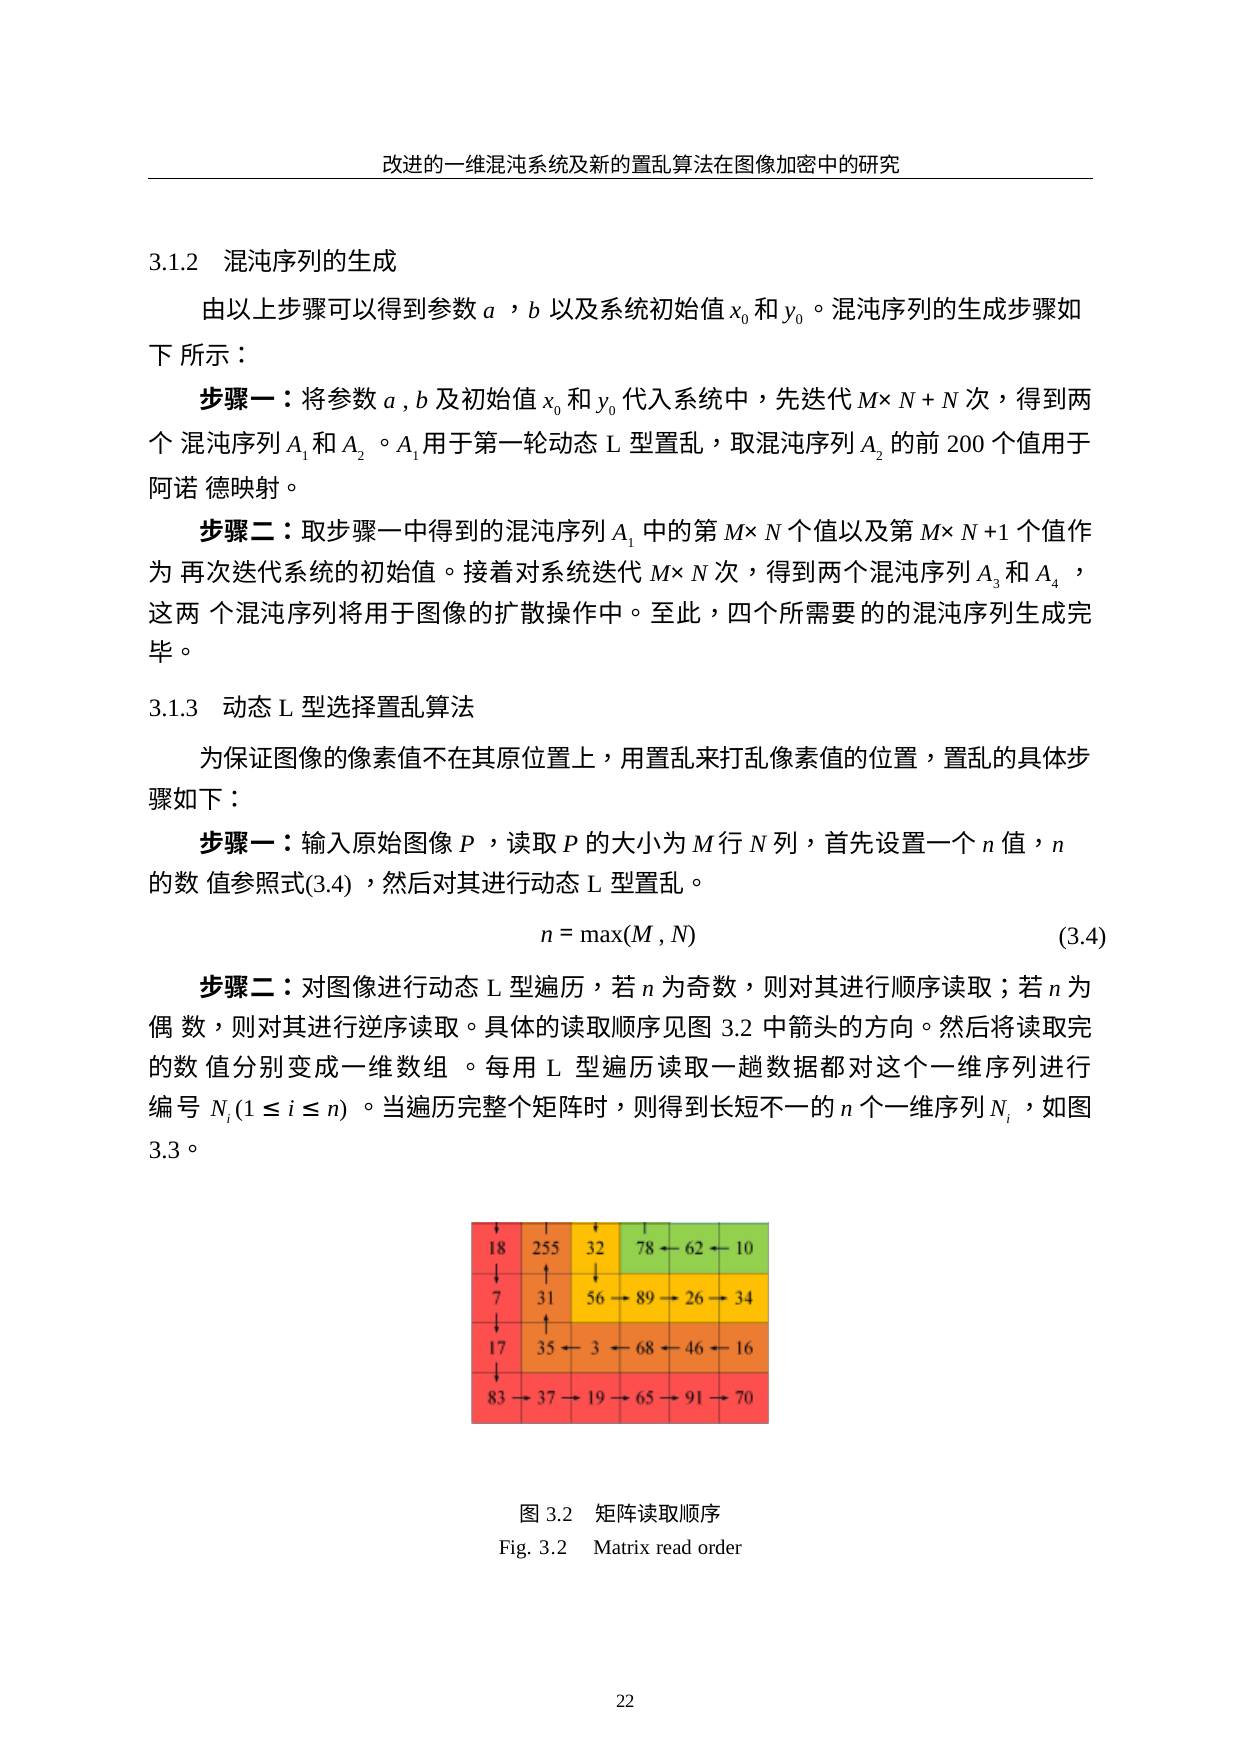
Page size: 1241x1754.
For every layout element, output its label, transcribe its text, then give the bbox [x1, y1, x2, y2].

text n = max(M , N) (3.4) [44, 924, 1106, 948]
text 3.1.2 混沌序列的生成 [149, 246, 1106, 277]
text 由以上步骤可以得到参数a ，b 以及系统初始值x0 和y0 。混沌序列的生成步骤如下 所示： [149, 292, 1093, 371]
text 步骤二：对图像进行动态 L 型遍历，若n 为奇数，则对其进行顺序读取；若n 为偶 数，则对其进行逆序读取。具体的读取顺序见图 3.2 中箭头的方向。然后将读取完的数 值分别变成一维数组 。每用 L 型遍历读取一趟数据都对这个一维序列进行编号 Ni (1 ≤ i ≤ n) 。当遍历完整个矩阵时，则得到长短不一的n 个一维序列Ni ，如图 3.3。 [149, 970, 1093, 1166]
picture [471, 1222, 770, 1424]
text 图 3.2 矩阵读取顺序 [519, 1500, 1106, 1527]
text 步骤二：取步骤一中得到的混沌序列A1 中的第M× N 个值以及第M× N +1 个值作为 再次迭代系统的初始值。接着对系统迭代M× N 次，得到两个混沌序列A3 和A4 ，这两 个混沌序列将用于图像的扩散操作中。至此，四个所需要的的混沌序列生成完毕。 [149, 513, 1093, 668]
text 为保证图像的像素值不在其原位置上，用置乱来打乱像素值的位置，置乱的具体步 骤如下： [149, 741, 1093, 816]
text Fig. 3.2 Matrix read order [498, 1539, 1106, 1559]
text 3.1.3 动态 L 型选择置乱算法 [149, 691, 1106, 722]
text 步骤一：将参数a , b 及初始值x0 和y0 代入系统中，先迭代M× N + N 次，得到两个 混沌序列A1 和A2 。A1 用于第一轮动态 L 型置乱，取混沌序列A2 的前 200 个值用于阿诺 德映射。 [149, 381, 1093, 505]
text 步骤一：输入原始图像P ，读取P 的大小为M行N 列，首先设置一个n 值，n 的数 值参照式(3.4) ，然后对其进行动态 L 型置乱。 [149, 826, 1093, 899]
text 22 [616, 1694, 1106, 1711]
